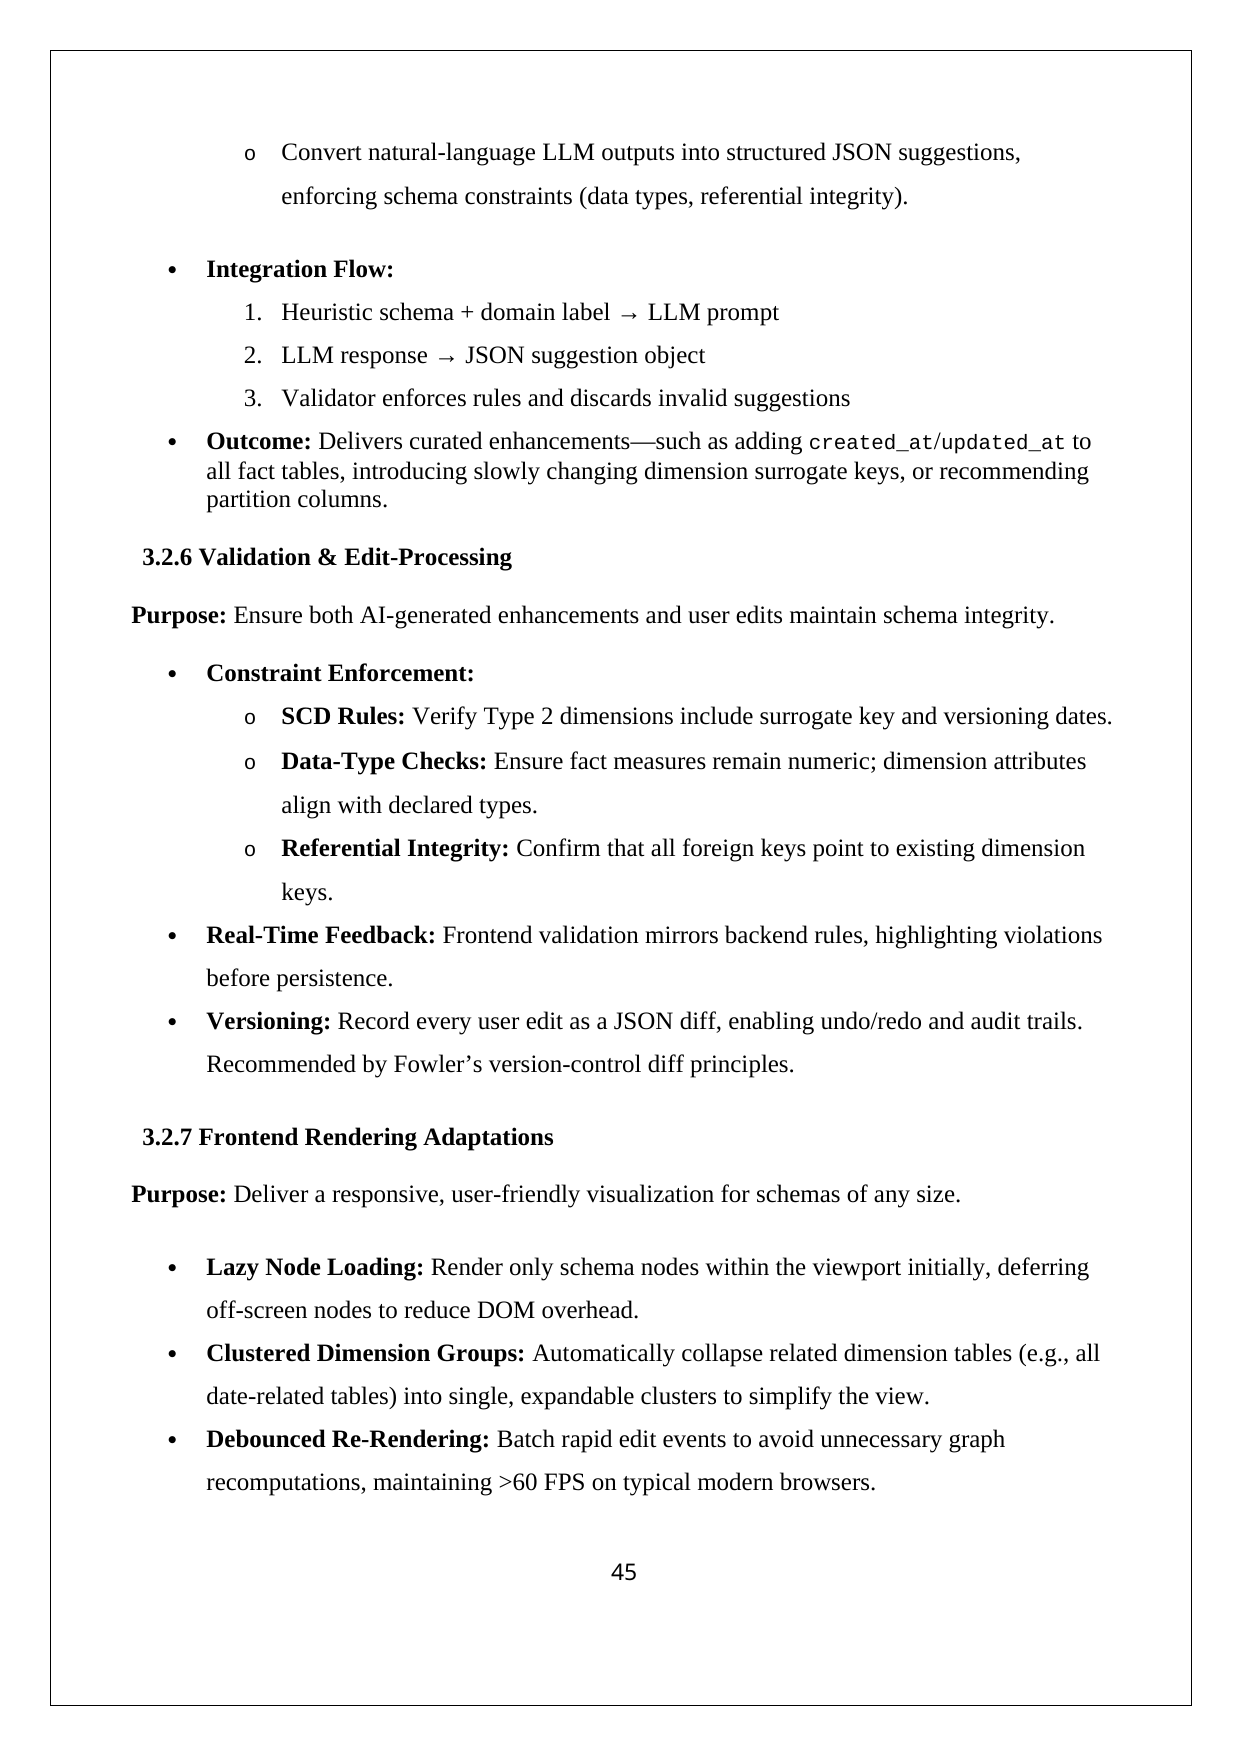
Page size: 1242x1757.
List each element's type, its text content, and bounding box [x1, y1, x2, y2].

list Lazy Node Loading: Render only schema nodes within the viewport initially, deferring off-screen nodes to reduce DOM overhead. [169, 1252, 1117, 1324]
list Integration Flow: [169, 254, 1117, 282]
text Purpose: Deliver a responsive, user-friendly visualization for schemas of any size. [131, 1179, 1117, 1208]
list Outcome: Delivers curated enhancements—such as adding created_at/updated_at to all fact tables, introducing slowly changing dimension surrogate keys, or recommending partition columns. [169, 426, 1117, 513]
list Real-Time Feedback: Frontend validation mirrors backend rules, highlighting violations before persistence. [169, 920, 1117, 992]
list Convert natural-language LLM outputs into structured JSON suggestions, enforcing schema constraints (data types, referential integrity). [244, 137, 1117, 210]
list Clustered Dimension Groups: Automatically collapse related dimension tables (e.g., all date-related tables) into single, expandable clusters to simplify the view. [169, 1338, 1117, 1410]
subtitle 3.2.6 Validation & Edit-Processing [142, 542, 1117, 571]
list Data-Type Checks: Ensure fact measures remain numeric; dimension attributes align with declared types. [244, 746, 1117, 818]
list Referential Integrity: Confirm that all foreign keys point to existing dimension keys. [244, 833, 1117, 906]
list Debounced Re-Rendering: Batch rapid edit events to avoid unnecessary graph recomputations, maintaining >60 FPS on typical modern browsers. [169, 1424, 1117, 1496]
list Heuristic schema + domain label → LLM prompt [244, 297, 1117, 326]
list Constraint Enforcement: [169, 658, 1117, 687]
list Versioning: Record every user edit as a JSON diff, enabling undo/redo and audit trails. Recommended by Fowler’s version-control diff principles. [169, 1006, 1117, 1078]
list LLM response → JSON suggestion object [244, 340, 1117, 369]
text Purpose: Ensure both AI-generated enhancements and user edits maintain schema integrity. [131, 600, 1117, 629]
subtitle 3.2.7 Frontend Rendering Adaptations [142, 1122, 1117, 1150]
list Validator enforces rules and discards invalid suggestions [244, 383, 1117, 412]
list SCD Rules: Verify Type 2 dimensions include surrogate key and versioning dates. [244, 701, 1117, 731]
